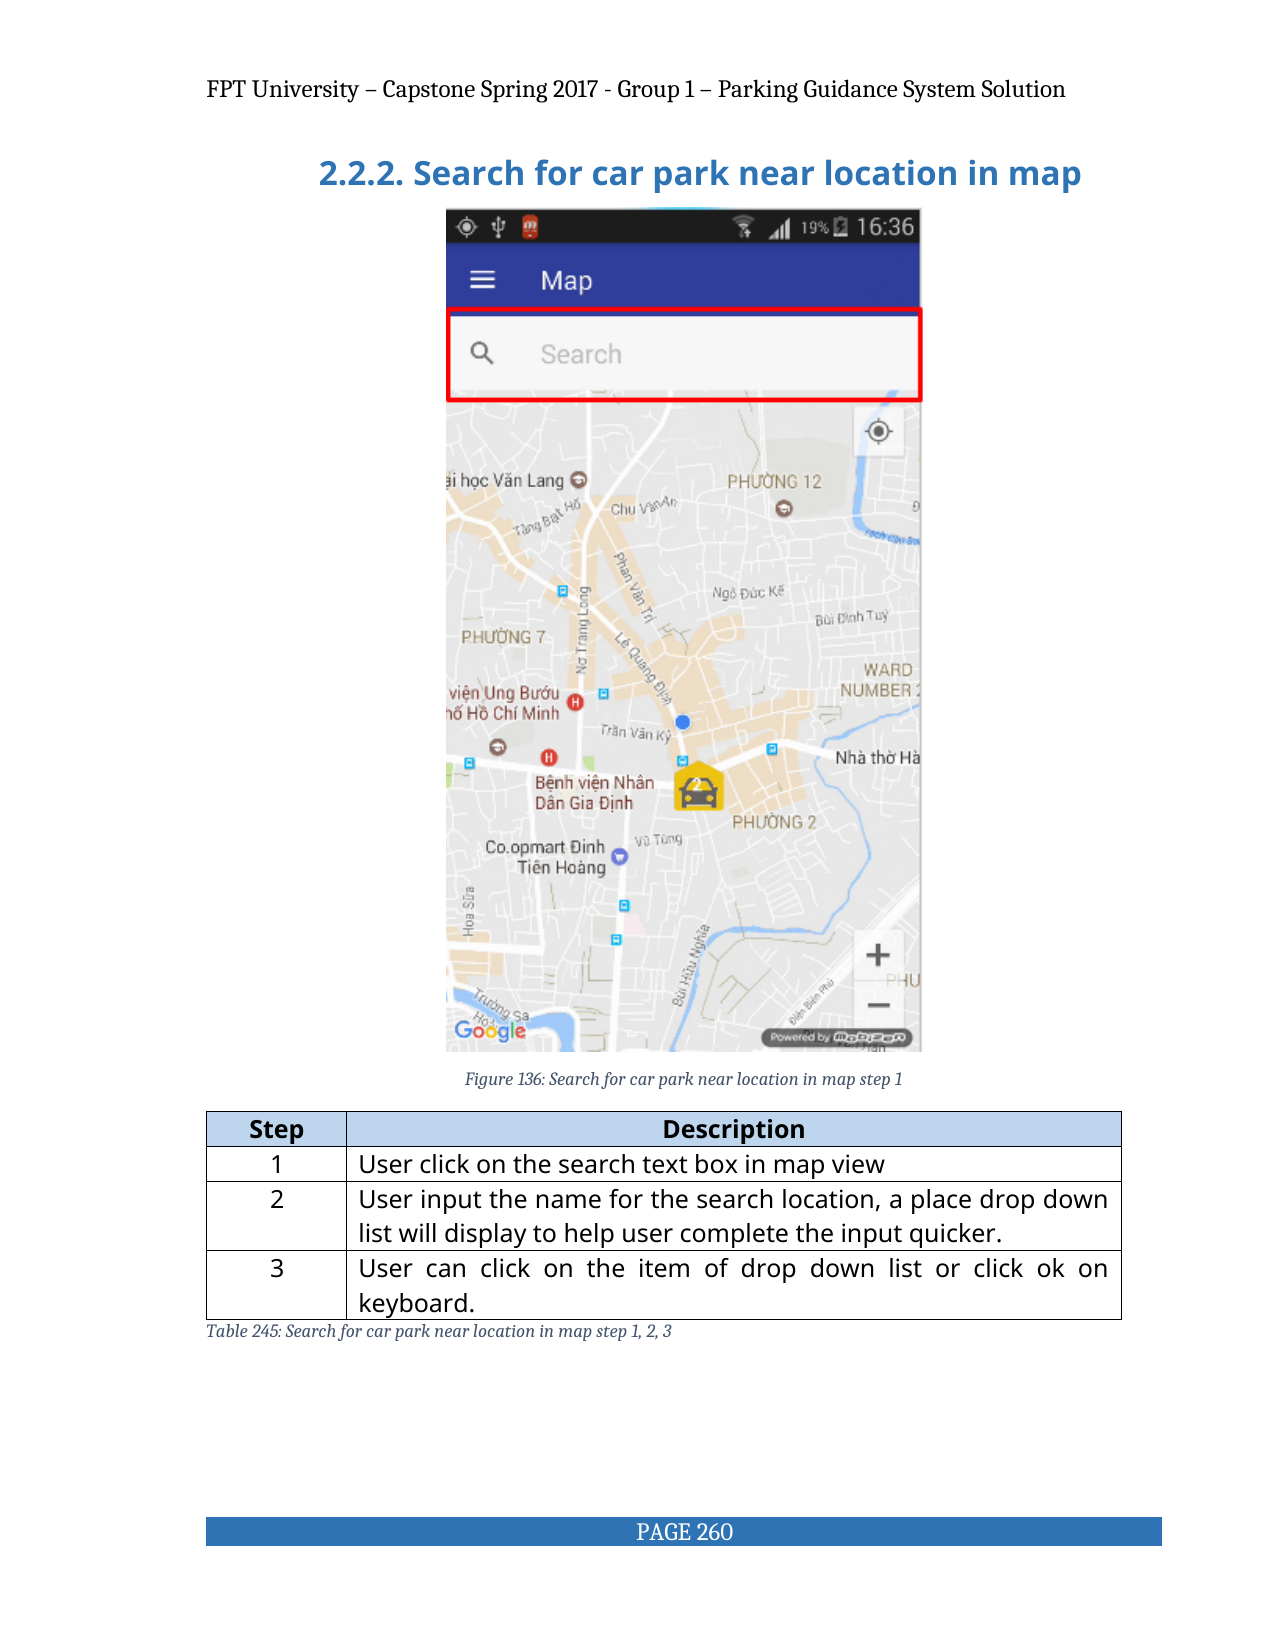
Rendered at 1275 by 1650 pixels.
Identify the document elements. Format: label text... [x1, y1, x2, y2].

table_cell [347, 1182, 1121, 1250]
text Figure 136: Search for car park near location in map step 1 [206, 1068, 1162, 1090]
picture [446, 207, 923, 1052]
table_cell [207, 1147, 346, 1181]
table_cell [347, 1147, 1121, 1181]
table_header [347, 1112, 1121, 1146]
text Table 245: Search for car park near location in map step 1, 2, 3 [206, 1320, 1162, 1342]
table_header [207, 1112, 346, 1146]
subtitle Search for car park near location in map [206, 150, 1162, 195]
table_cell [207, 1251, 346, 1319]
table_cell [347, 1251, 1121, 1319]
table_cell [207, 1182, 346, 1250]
